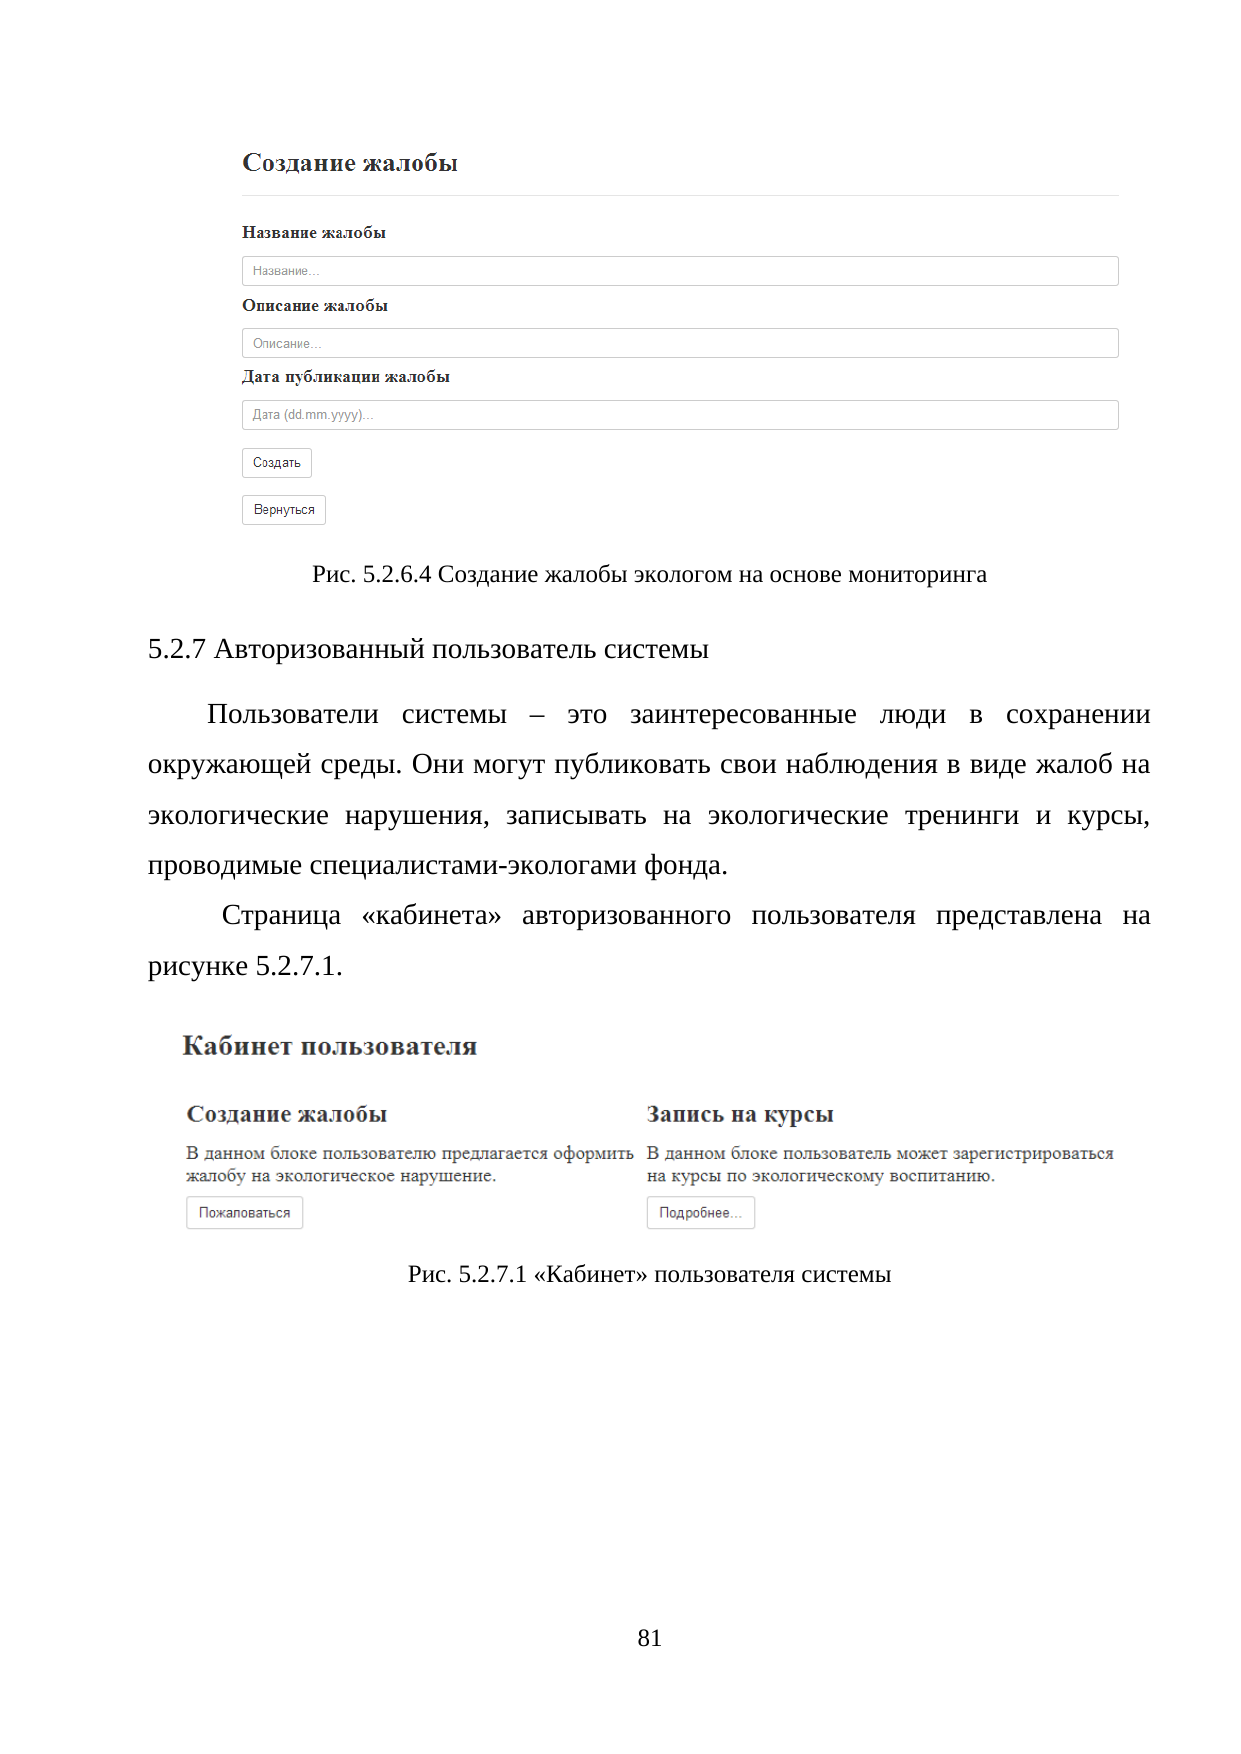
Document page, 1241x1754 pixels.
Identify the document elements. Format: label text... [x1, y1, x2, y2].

text Рис. 5.2.6.4 Создание жалобы экологом на основе мониторинга [148, 559, 1152, 588]
picture [164, 1026, 1135, 1259]
text Пользователи системы – это заинтересованные люди в сохранении окружающей среды. Они могут публиковать свои наблюдения в виде жалоб на экологические нарушения, записывать на экологические тренинги и курсы, проводимые специалистами-экологами фонда. [148, 696, 1152, 881]
subtitle 5.2.7 Авторизованный пользователь системы [148, 631, 1152, 665]
text Страница «кабинета» авторизованного пользователя представлена на рисунке 5.2.7.1. [148, 897, 1152, 981]
text Рис. 5.2.7.1 «Кабинет» пользователя системы [148, 1259, 1152, 1288]
picture [225, 131, 1148, 545]
